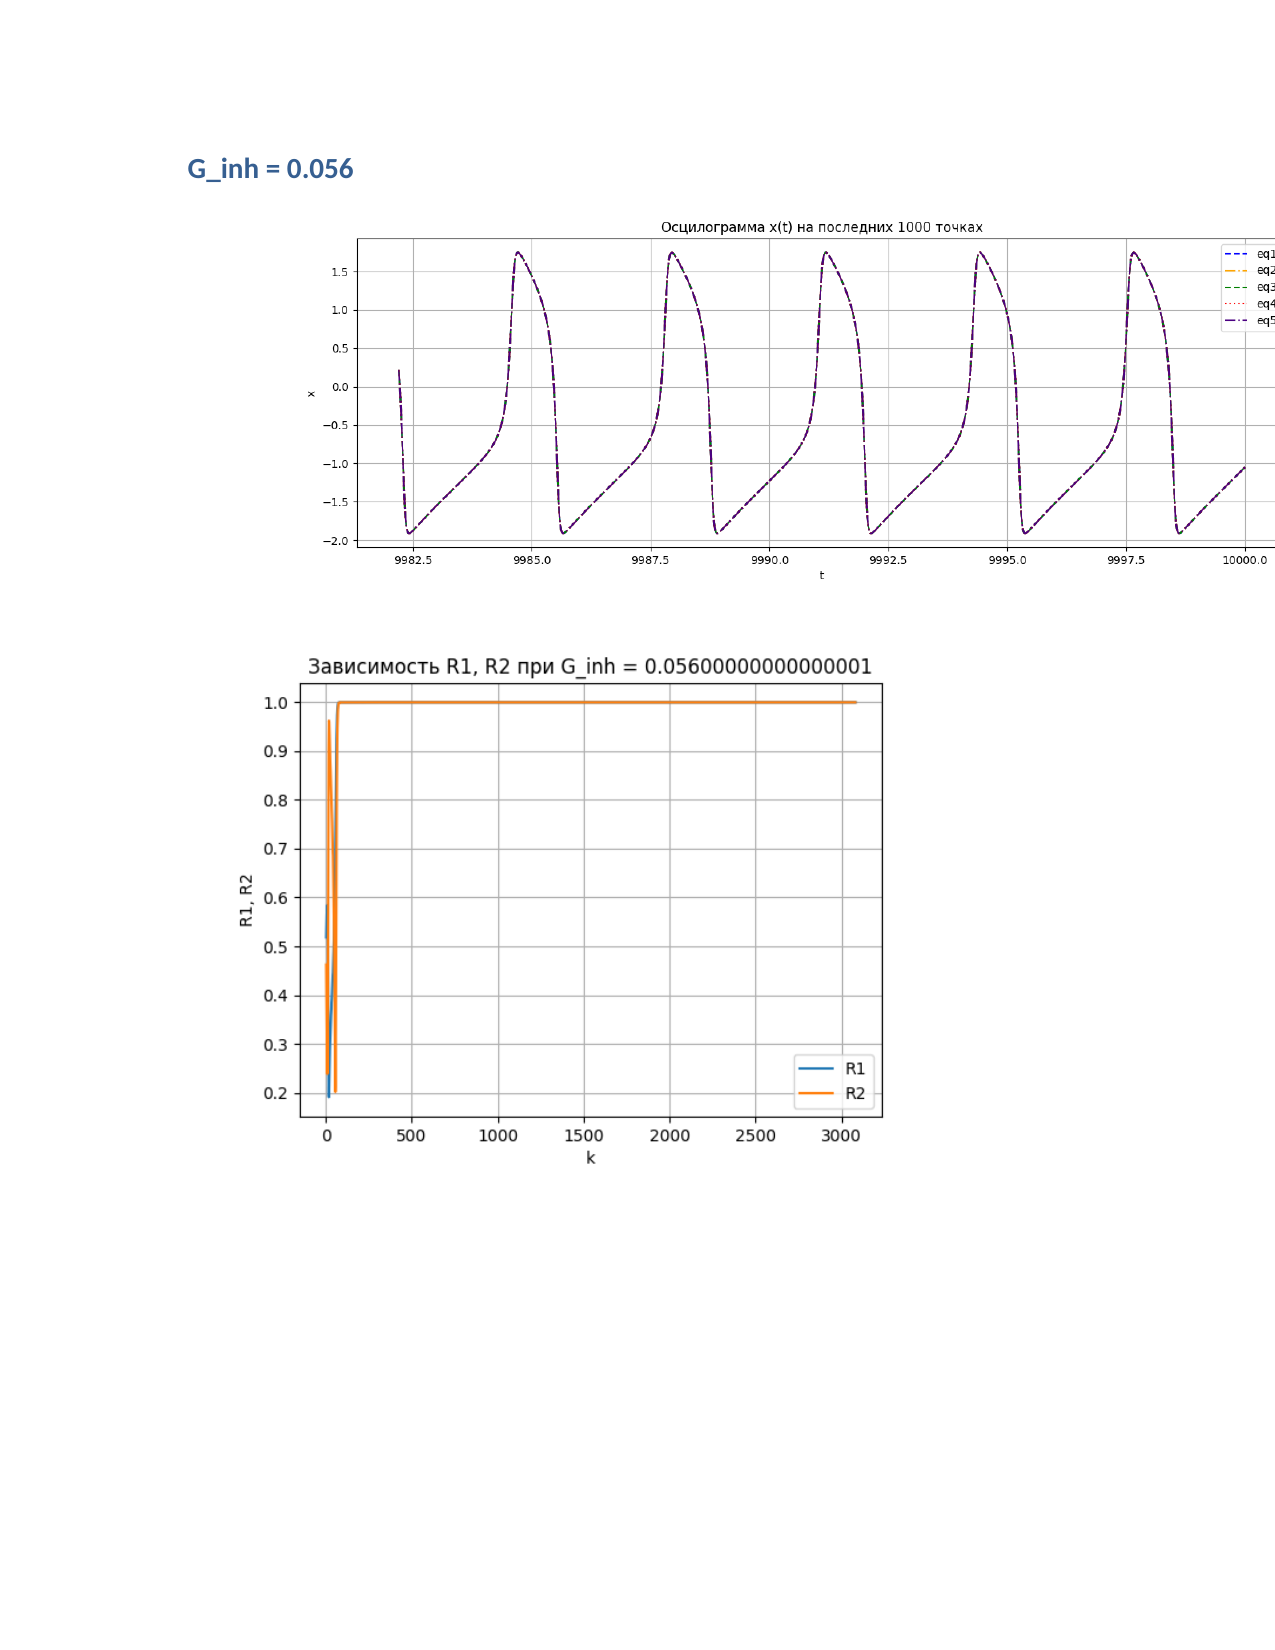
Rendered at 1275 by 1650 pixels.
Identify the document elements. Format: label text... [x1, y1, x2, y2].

subtitle G_inh = 0.056 [187, 150, 1087, 186]
picture [206, 191, 1275, 591]
picture [206, 615, 957, 1179]
